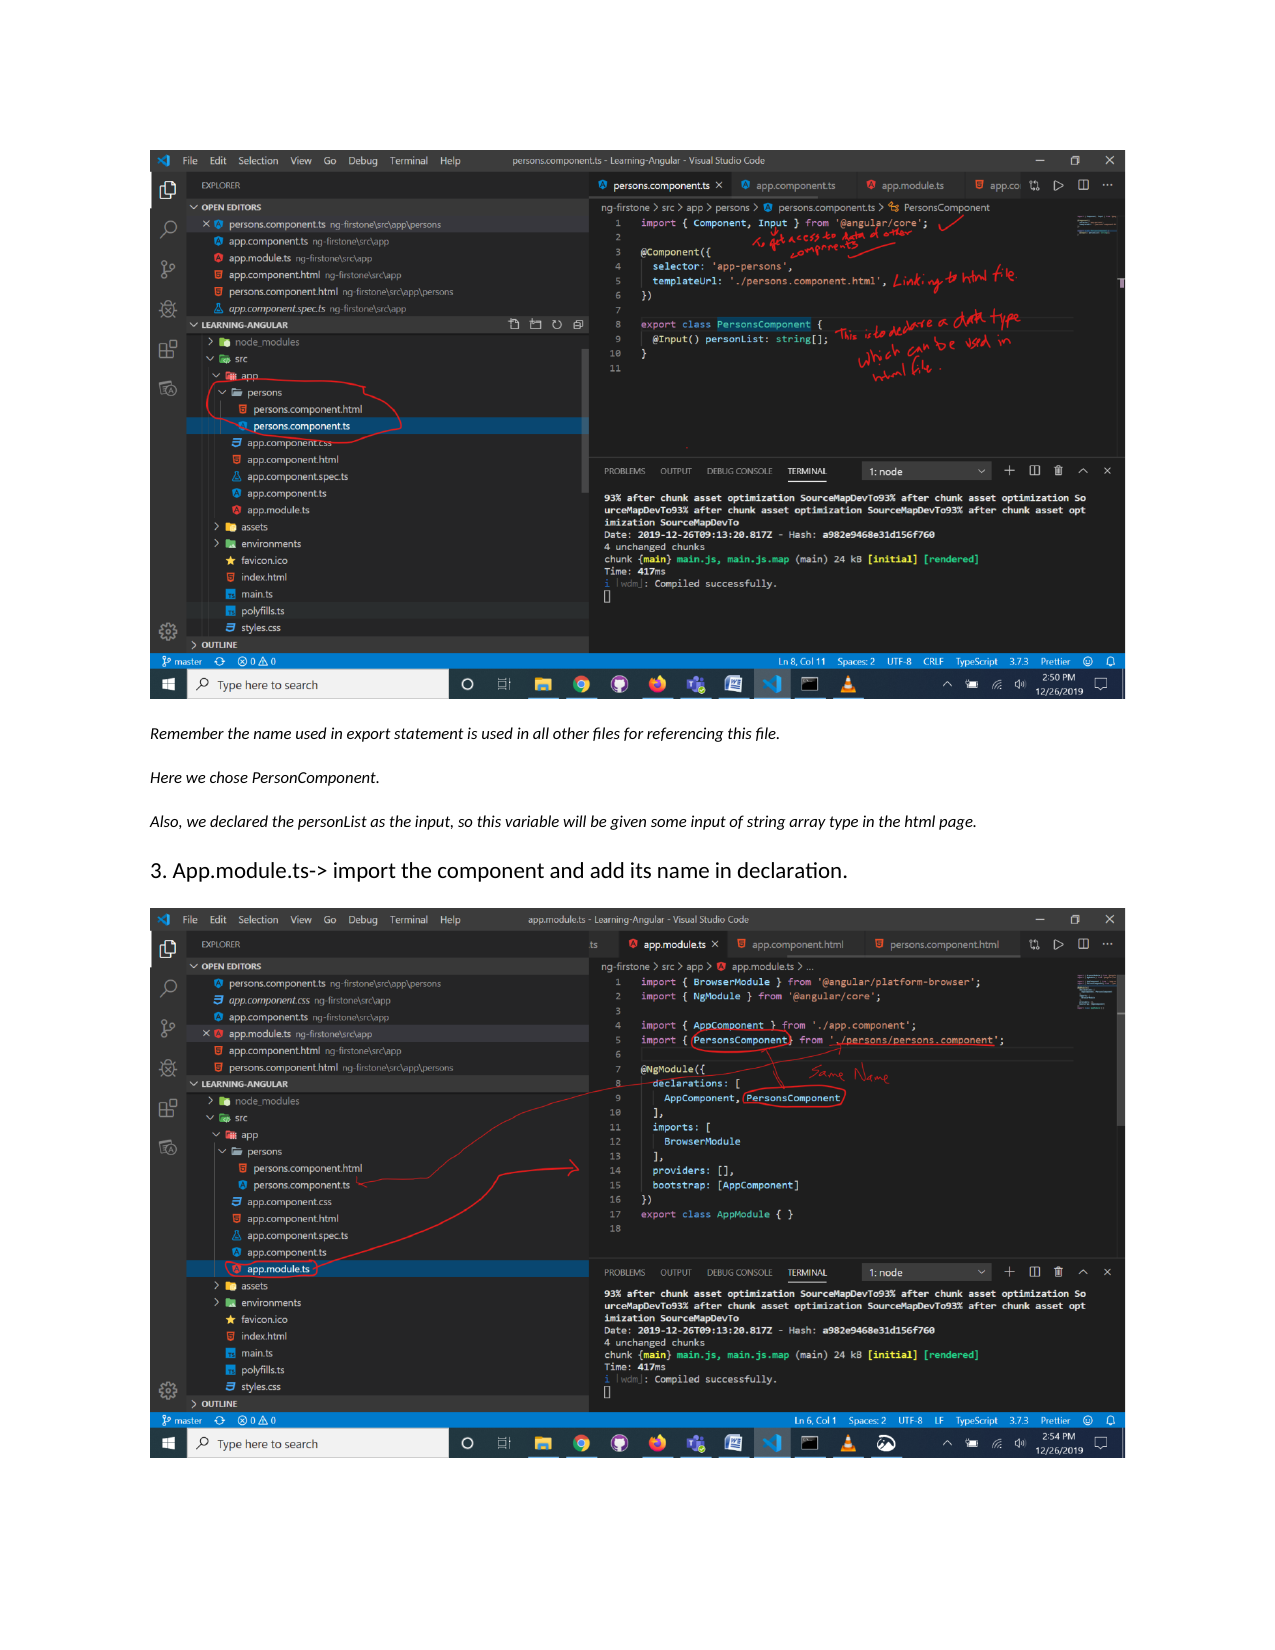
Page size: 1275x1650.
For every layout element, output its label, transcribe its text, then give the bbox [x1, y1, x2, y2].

text Remember the name used in export statement is used in all other files for referencing this file. [150, 723, 1125, 744]
text Here we chose PersonComponent. [150, 768, 1125, 788]
picture [150, 908, 1125, 1458]
picture [150, 150, 1125, 699]
text 3. App.module.ts-> import the component and add its name in declaration. [150, 856, 1125, 884]
text Also, we declared the personList as the input, so this variable will be given some input of string array type in the html page. [150, 812, 1125, 832]
